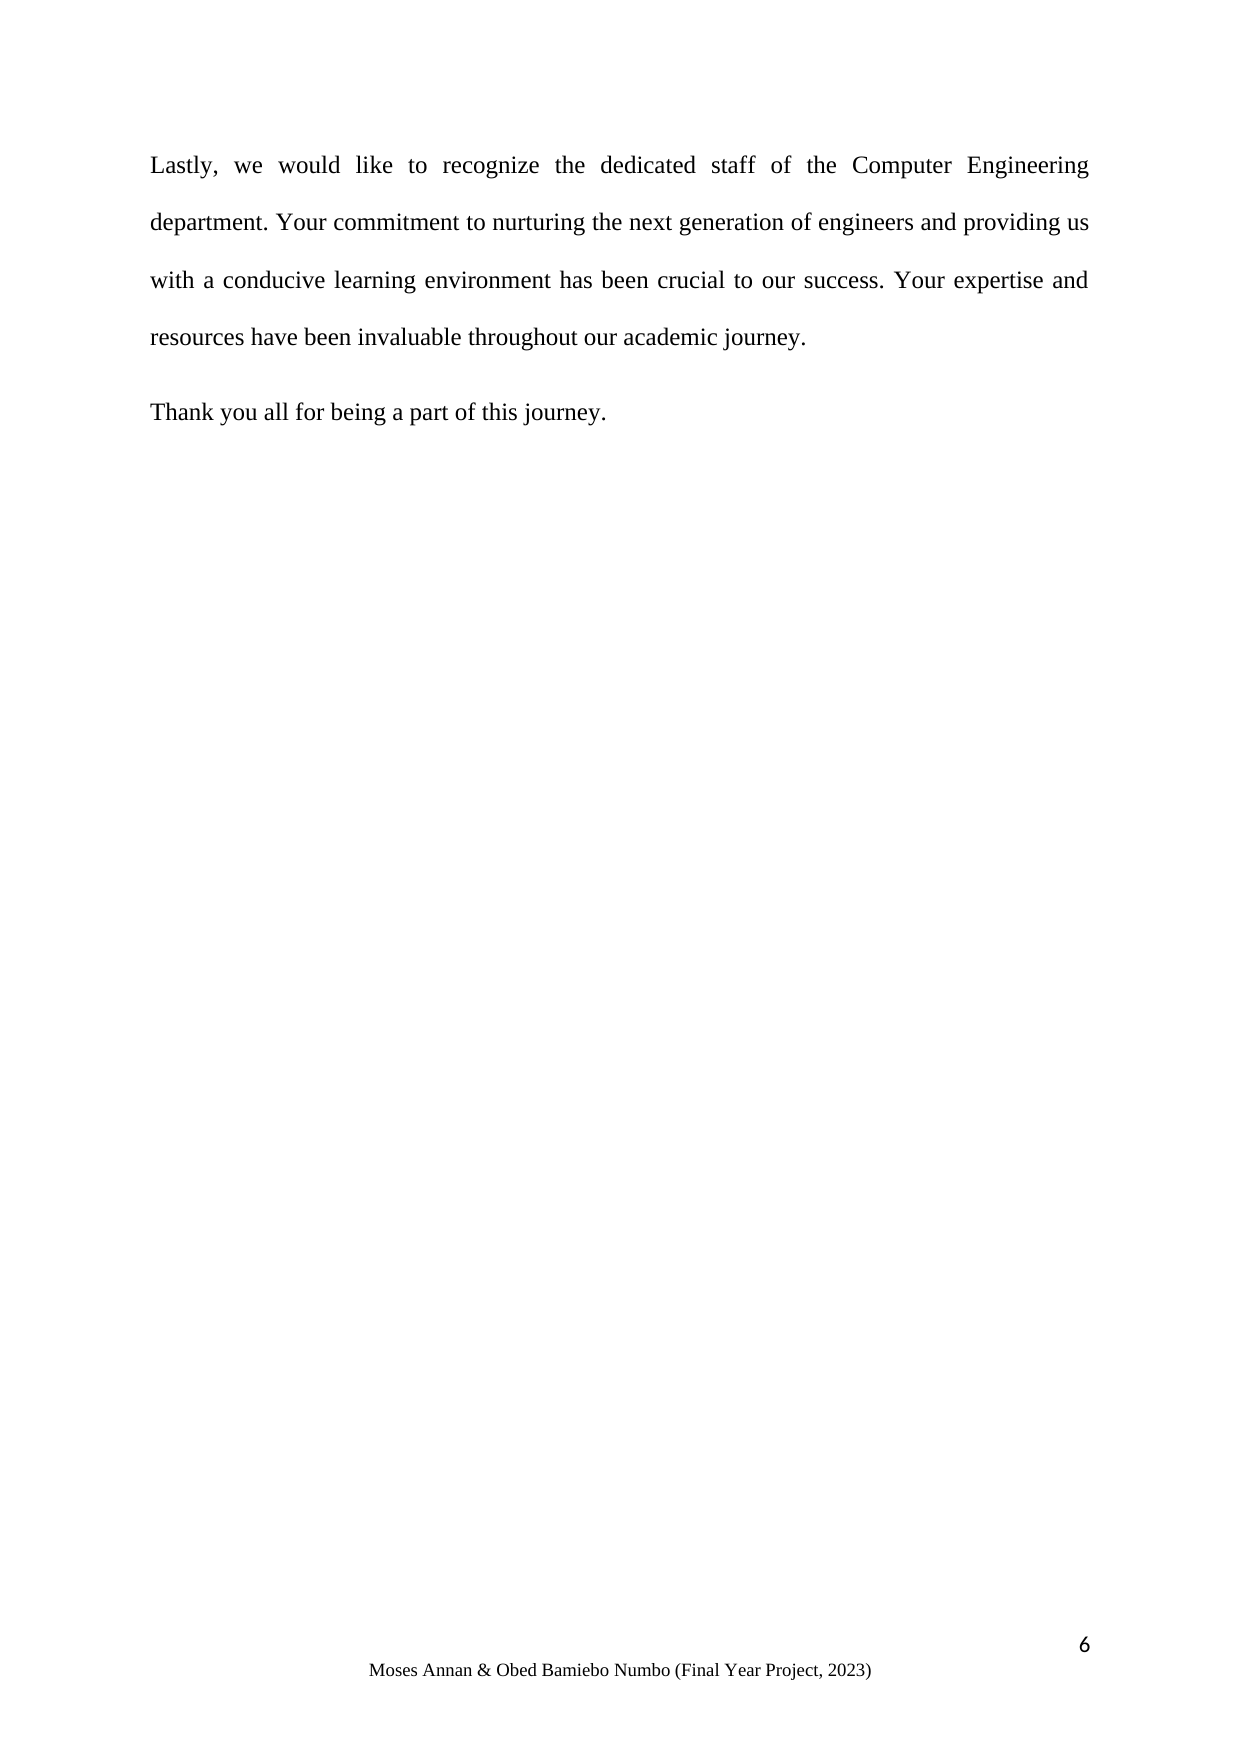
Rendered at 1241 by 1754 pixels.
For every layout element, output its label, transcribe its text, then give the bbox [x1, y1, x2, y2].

text Thank you all for being a part of this journey. [150, 397, 1090, 425]
text Lastly, we would like to recognize the dedicated staff of the Computer Engineering department. Your commitment to nurturing the next generation of engineers and providing us with a conducive learning environment has been crucial to our success. Your expertise and resources have been invaluable throughout our academic journey. [150, 150, 1090, 351]
